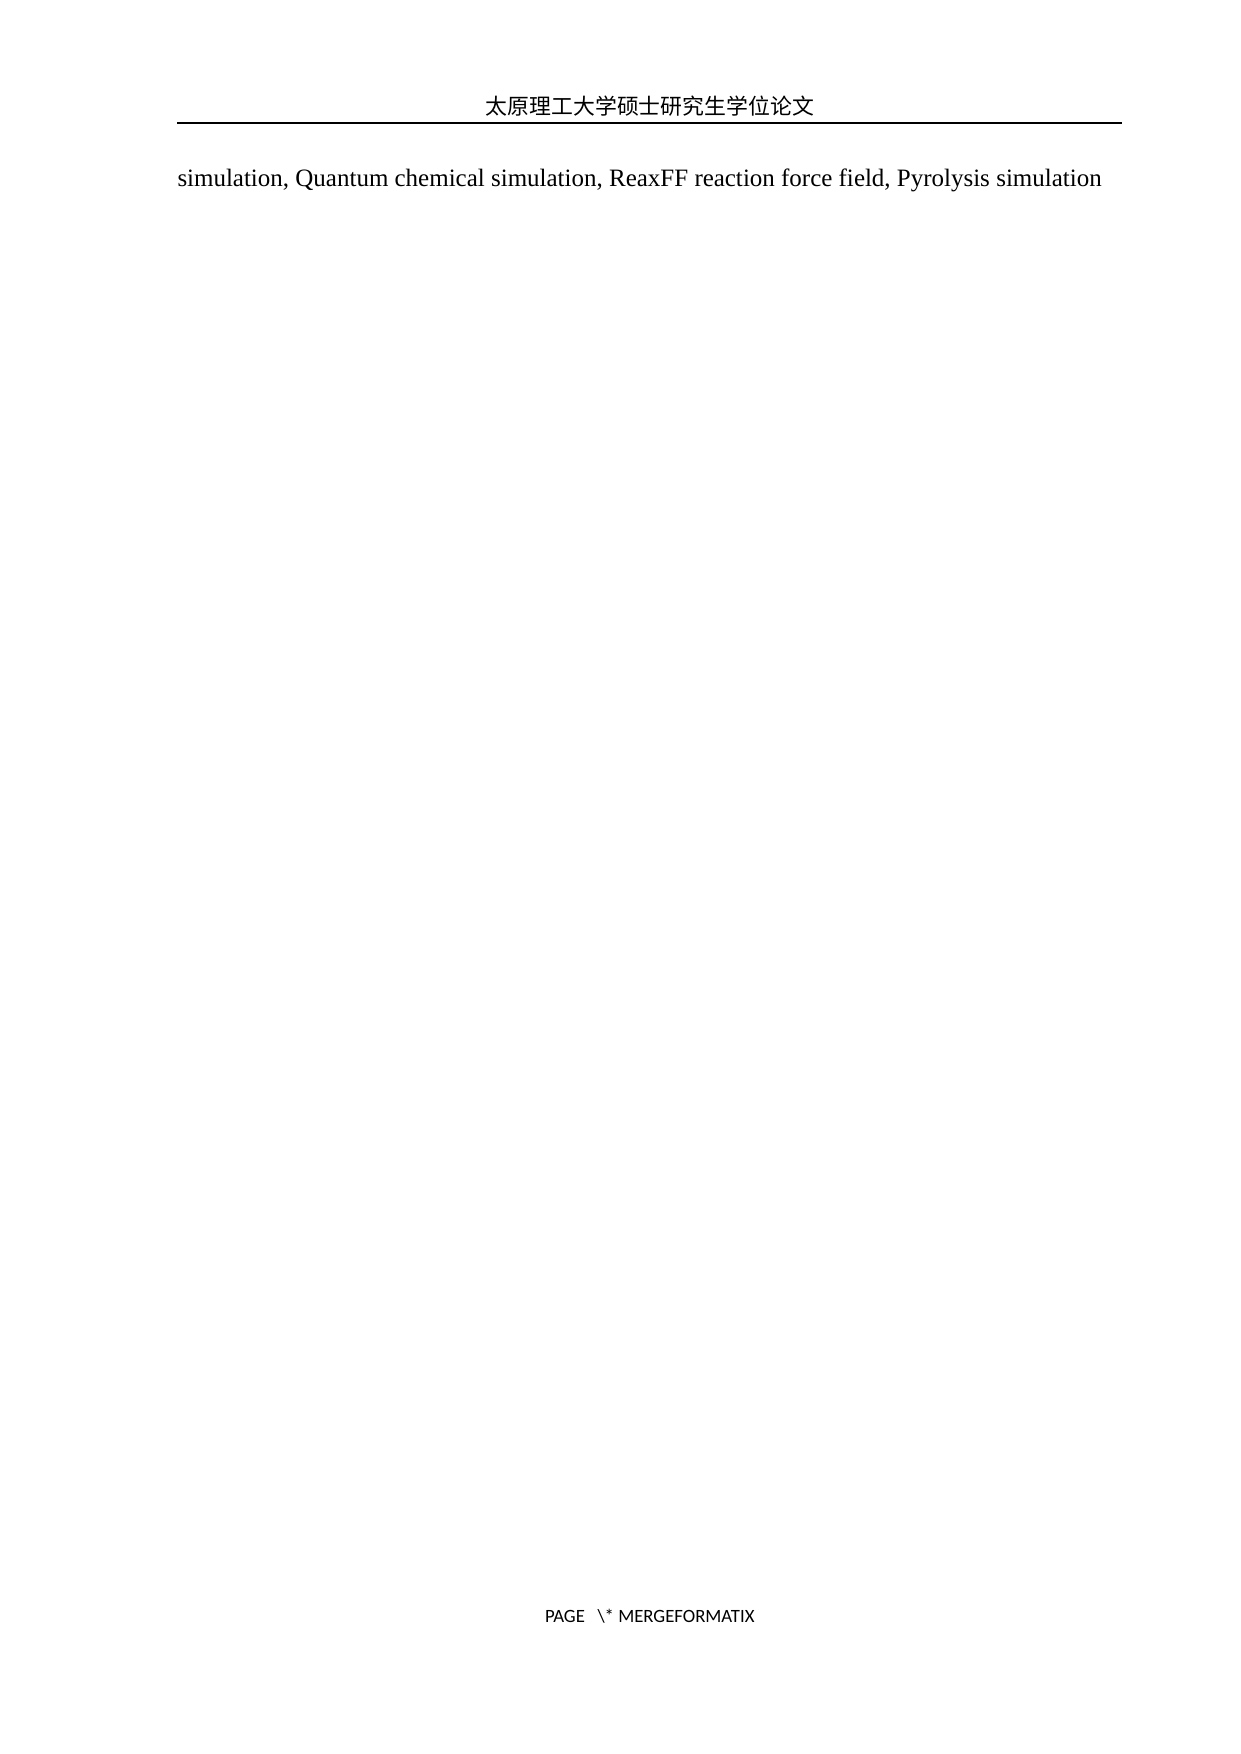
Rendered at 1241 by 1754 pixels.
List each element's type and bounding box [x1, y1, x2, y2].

text [177, 161, 1122, 194]
